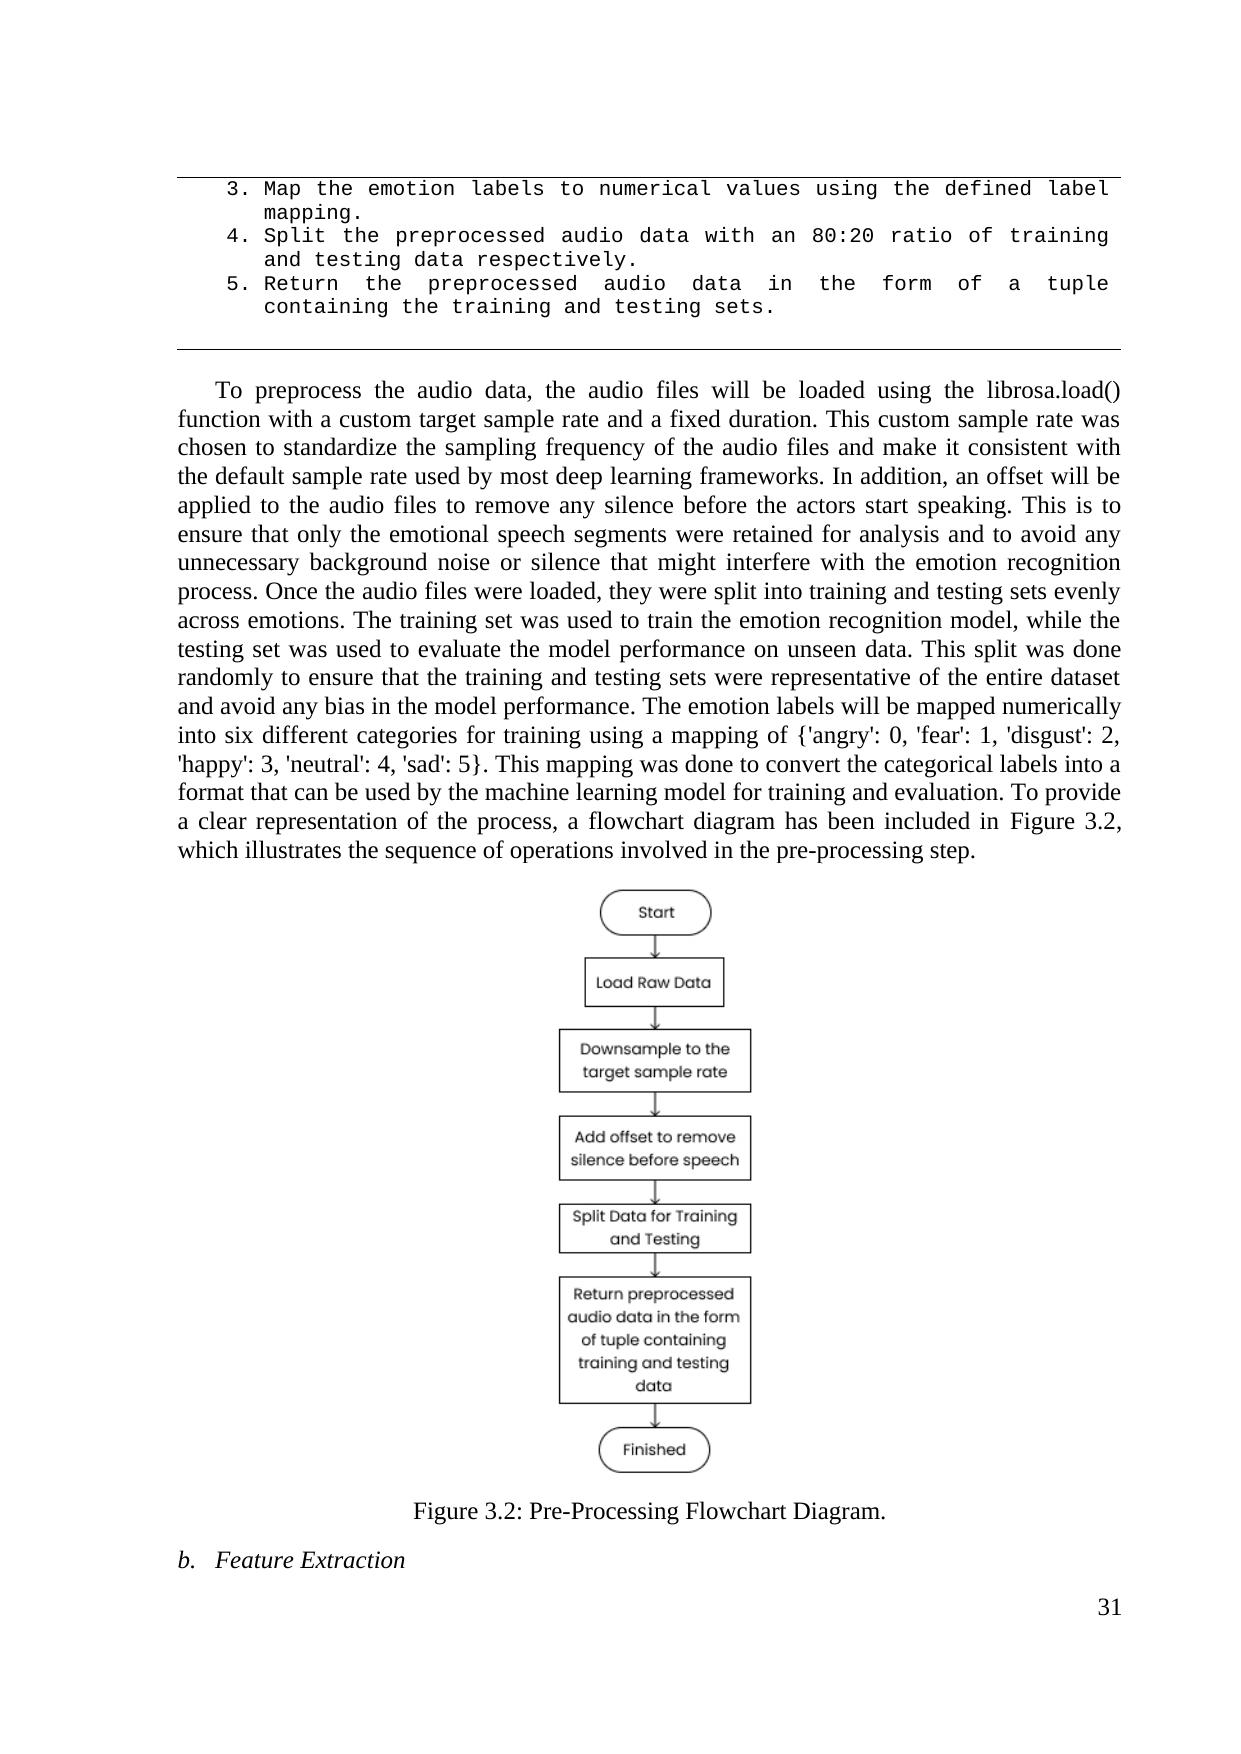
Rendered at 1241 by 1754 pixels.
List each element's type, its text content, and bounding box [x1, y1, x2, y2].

text To preprocess the audio data, the audio files will be loaded using the librosa.load() function with a custom target sample rate and a fixed duration. This custom sample rate was chosen to standardize the sampling frequency of the audio files and make it consistent with the default sample rate used by most deep learning frameworks. In addition, an offset will be applied to the audio files to remove any silence before the actors start speaking. This is to ensure that only the emotional speech segments were retained for analysis and to avoid any unnecessary background noise or silence that might interfere with the emotion recognition process. Once the audio files were loaded, they were split into training and testing sets evenly across emotions. The training set was used to train the emotion recognition model, while the testing set was used to evaluate the model performance on unseen data. This split was done randomly to ensure that the training and testing sets were representative of the entire dataset and avoid any bias in the model performance. The emotion labels will be mapped numerically into six different categories for training using a mapping of {'angry': 0, 'fear': 1, 'disgust': 2, 'happy': 3, 'neutral': 4, 'sad': 5}. This mapping was done to convert the categorical labels into a format that can be used by the machine learning model for training and evaluation. To provide a clear representation of the process, a flowchart diagram has been included in Figure 3.2, which illustrates the sequence of operations involved in the pre-processing step. [177, 375, 1122, 864]
text Figure 3.2: Pre-Processing Flowchart Diagram. [177, 1496, 1122, 1524]
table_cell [177, 178, 1121, 349]
picture [477, 863, 822, 1496]
list Feature Extraction [177, 1545, 1122, 1574]
